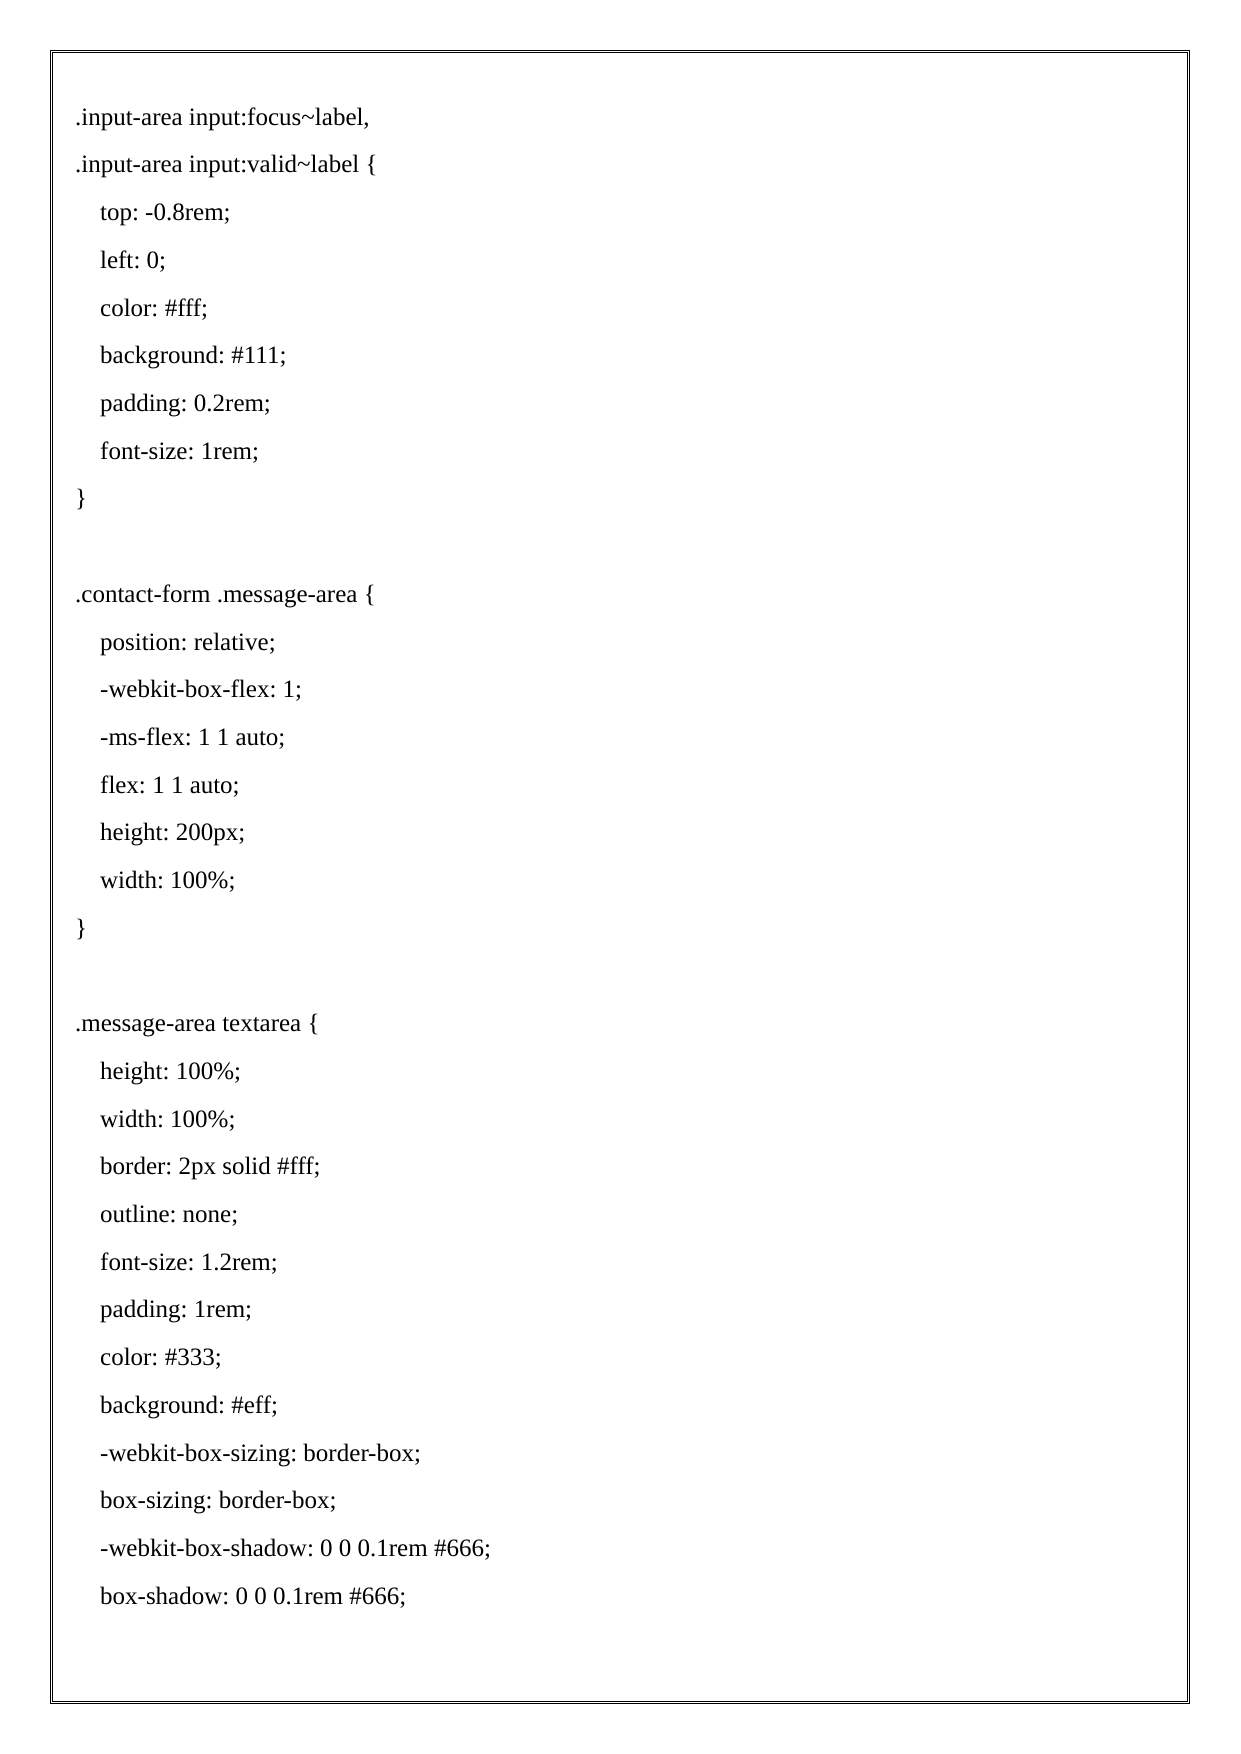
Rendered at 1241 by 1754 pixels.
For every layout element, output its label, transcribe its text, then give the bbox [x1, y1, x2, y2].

text outline: none; [75, 1199, 1165, 1228]
text border: 2px solid #fff; [75, 1151, 1165, 1180]
text .input-area input:valid~label { [75, 149, 1165, 178]
text -webkit-box-shadow: 0 0 0.1rem #666; [75, 1533, 1165, 1562]
text box-sizing: border-box; [75, 1485, 1165, 1514]
text left: 0; [75, 245, 1165, 274]
text -ms-flex: 1 1 auto; [75, 722, 1165, 751]
text } [75, 483, 1165, 512]
text font-size: 1rem; [75, 436, 1165, 464]
text font-size: 1.2rem; [75, 1247, 1165, 1276]
text flex: 1 1 auto; [75, 770, 1165, 798]
text -webkit-box-flex: 1; [75, 674, 1165, 703]
text .message-area textarea { [75, 1008, 1165, 1037]
text padding: 1rem; [75, 1294, 1165, 1323]
text .input-area input:focus~label, [75, 102, 1165, 131]
text -webkit-box-sizing: border-box; [75, 1438, 1165, 1466]
text box-shadow: 0 0 0.1rem #666; [75, 1581, 1165, 1609]
text width: 100%; [75, 1104, 1165, 1132]
text background: #eff; [75, 1390, 1165, 1419]
text color: #333; [75, 1342, 1165, 1371]
text .contact-form .message-area { [75, 579, 1165, 608]
text padding: 0.2rem; [75, 388, 1165, 417]
text top: -0.8rem; [75, 197, 1165, 226]
text } [75, 913, 1165, 942]
text width: 100%; [75, 865, 1165, 894]
text color: #fff; [75, 293, 1165, 321]
text background: #111; [75, 340, 1165, 369]
text height: 100%; [75, 1056, 1165, 1085]
text position: relative; [75, 627, 1165, 655]
text height: 200px; [75, 817, 1165, 846]
